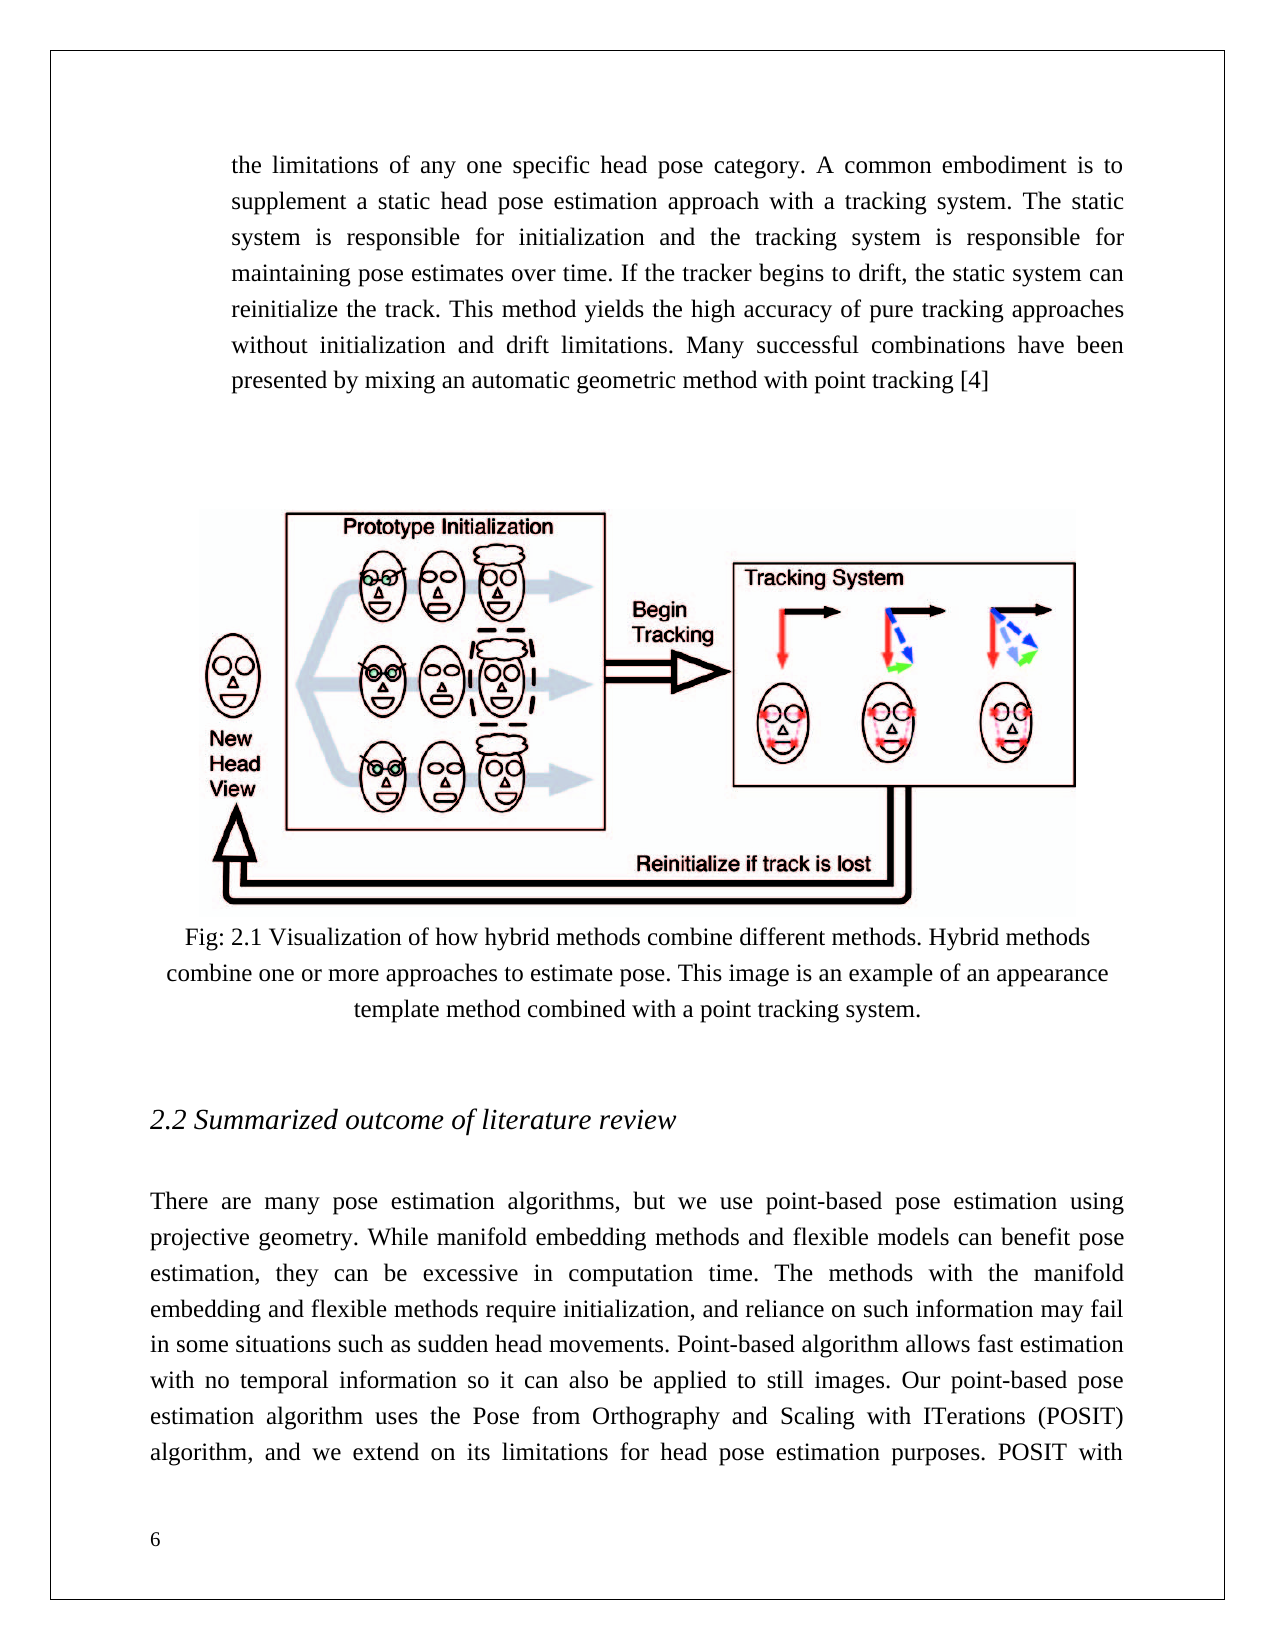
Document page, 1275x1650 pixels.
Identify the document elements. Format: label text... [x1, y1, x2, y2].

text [150, 1186, 1125, 1466]
picture [198, 509, 1077, 917]
text Fig: 2.1 Visualization of how hybrid methods combine different methods. Hybrid methods combine one or more approaches to estimate pose. This image is an example of an appearance template method combined with a point tracking system. [150, 922, 1125, 1023]
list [194, 150, 1125, 394]
text 2.2 Summarized outcome of literature review [150, 1102, 1125, 1136]
